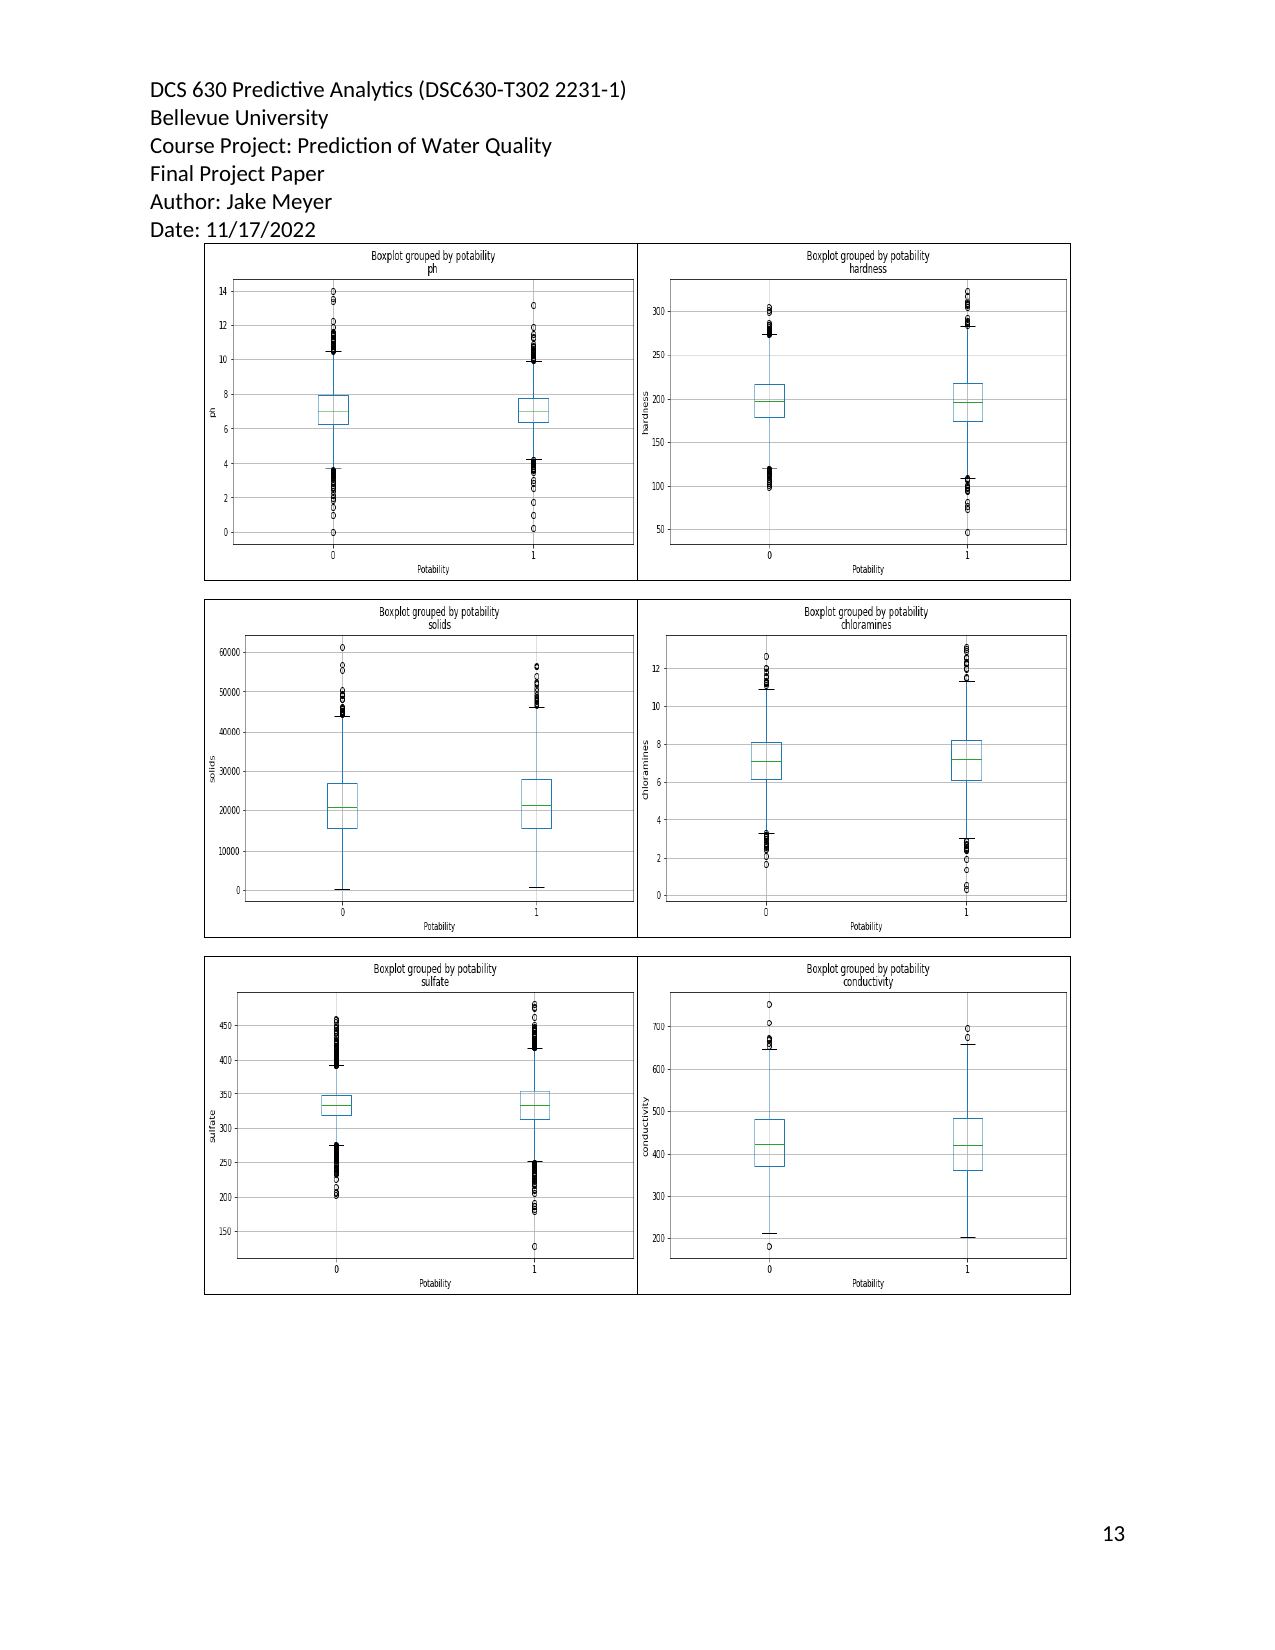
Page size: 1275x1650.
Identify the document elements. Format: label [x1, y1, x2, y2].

picture [205, 600, 637, 937]
picture [638, 600, 1070, 937]
picture [638, 957, 1070, 1294]
picture [205, 957, 637, 1294]
picture [638, 244, 1070, 580]
picture [205, 244, 637, 580]
